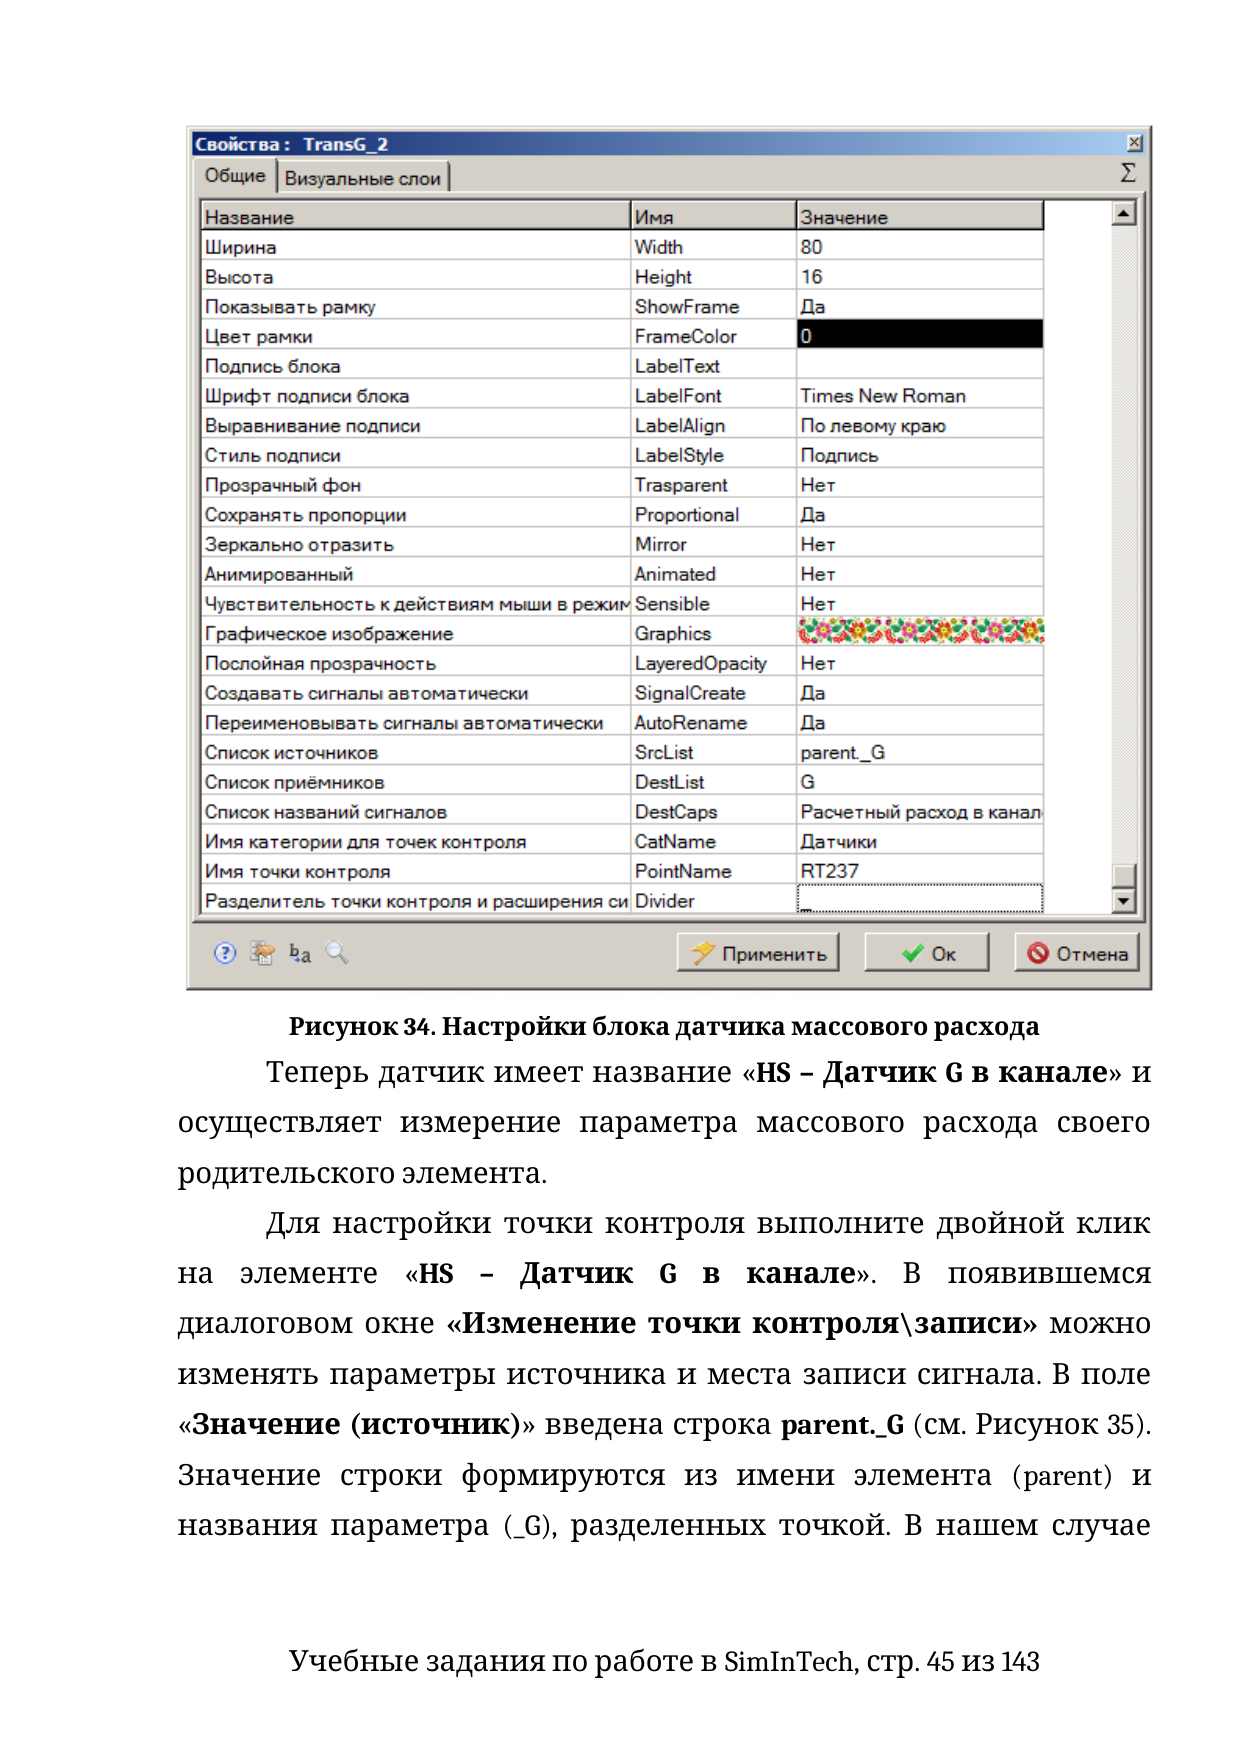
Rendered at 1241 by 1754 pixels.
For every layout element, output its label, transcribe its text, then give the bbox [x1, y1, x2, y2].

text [177, 1207, 1152, 1542]
text Теперь датчик имеет название «HS – Датчик G в канале» и осуществляет измерение параметра массового расхода своего родительского элемента. [177, 1056, 1152, 1190]
picture [177, 118, 1162, 997]
